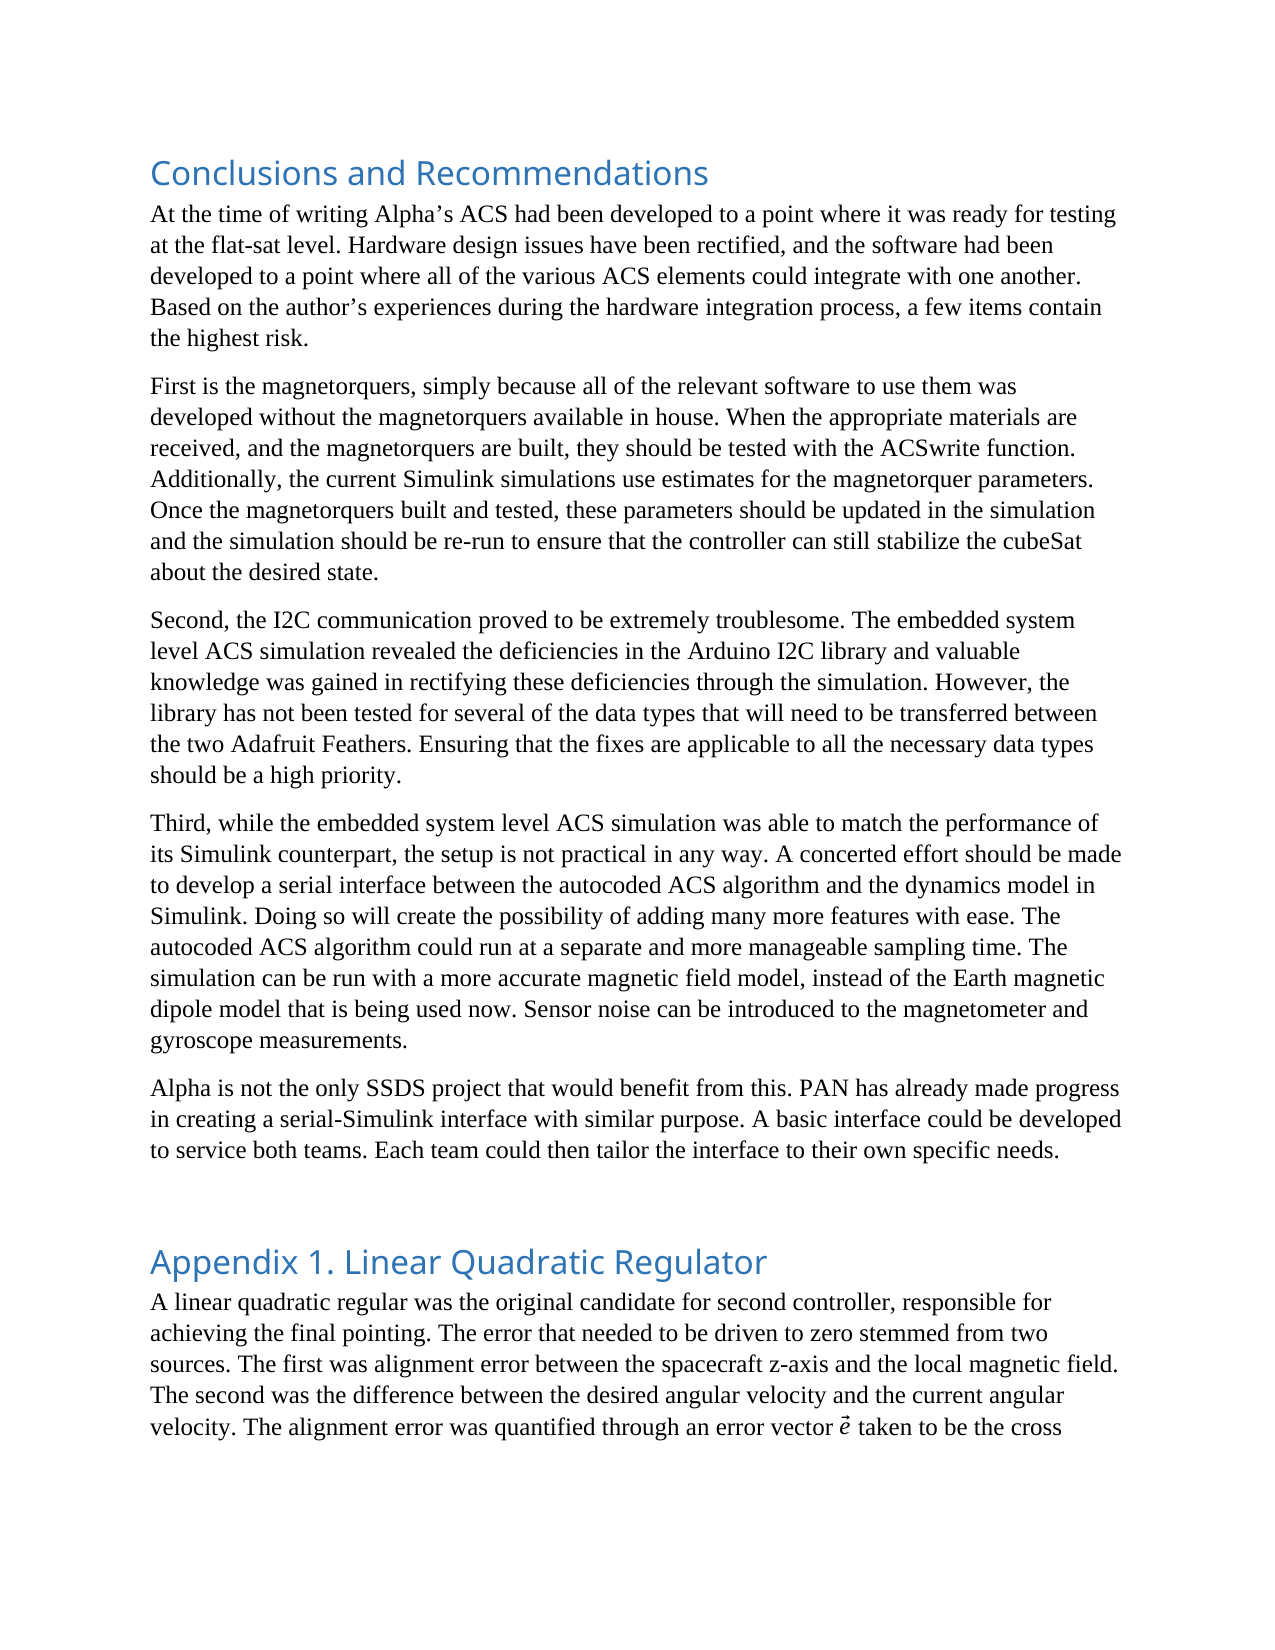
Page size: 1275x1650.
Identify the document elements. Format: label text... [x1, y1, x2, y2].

text Third, while the embedded system level ACS simulation was able to match the performance of its Simulink counterpart, the setup is not practical in any way. A concerted effort should be made to develop a serial interface between the autocoded ACS algorithm and the dynamics model in Simulink. Doing so will create the possibility of adding many more features with ease. The autocoded ACS algorithm could run at a separate and more manageable sampling time. The simulation can be run with a more accurate magnetic field model, instead of the Earth magnetic dipole model that is being used now. Sensor noise can be introduced to the magnetometer and gyroscope measurements. [150, 808, 1125, 1054]
text At the time of writing Alpha’s ACS had been developed to a point where it was ready for testing at the flat-sat level. Hardware design issues have been rectified, and the software had been developed to a point where all of the various ACS elements could integrate with one another. Based on the author’s experiences during the hardware integration process, a few items contain the highest risk. [150, 199, 1125, 352]
subtitle Conclusions and Recommendations [150, 150, 1125, 195]
subtitle Appendix 1. Linear Quadratic Regulator [150, 1238, 1125, 1284]
text Alpha is not the only SSDS project that would benefit from this. PAN has already made progress in creating a serial-Simulink interface with similar purpose. A basic interface could be developed to service both teams. Each team could then tailor the interface to their own specific needs. [150, 1073, 1125, 1163]
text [150, 1287, 1125, 1440]
text Second, the I2C communication proved to be extremely troublesome. The embedded system level ACS simulation revealed the deficiencies in the Arduino I2C library and valuable knowledge was gained in rectifying these deficiencies through the simulation. However, the library has not been tested for several of the data types that will need to be transferred between the two Adafruit Feathers. Ensuring that the fixes are applicable to all the necessary data types should be a high priority. [150, 605, 1125, 789]
text First is the magnetorquers, simply because all of the relevant software to use them was developed without the magnetorquers available in house. When the appropriate materials are received, and the magnetorquers are built, they should be tested with the ACSwrite function. Additionally, the current Simulink simulations use estimates for the magnetorquer parameters. Once the magnetorquers built and tested, these parameters should be updated in the simulation and the simulation should be re-run to ensure that the controller can still stabilize the cubeSat about the desired state. [150, 371, 1125, 586]
